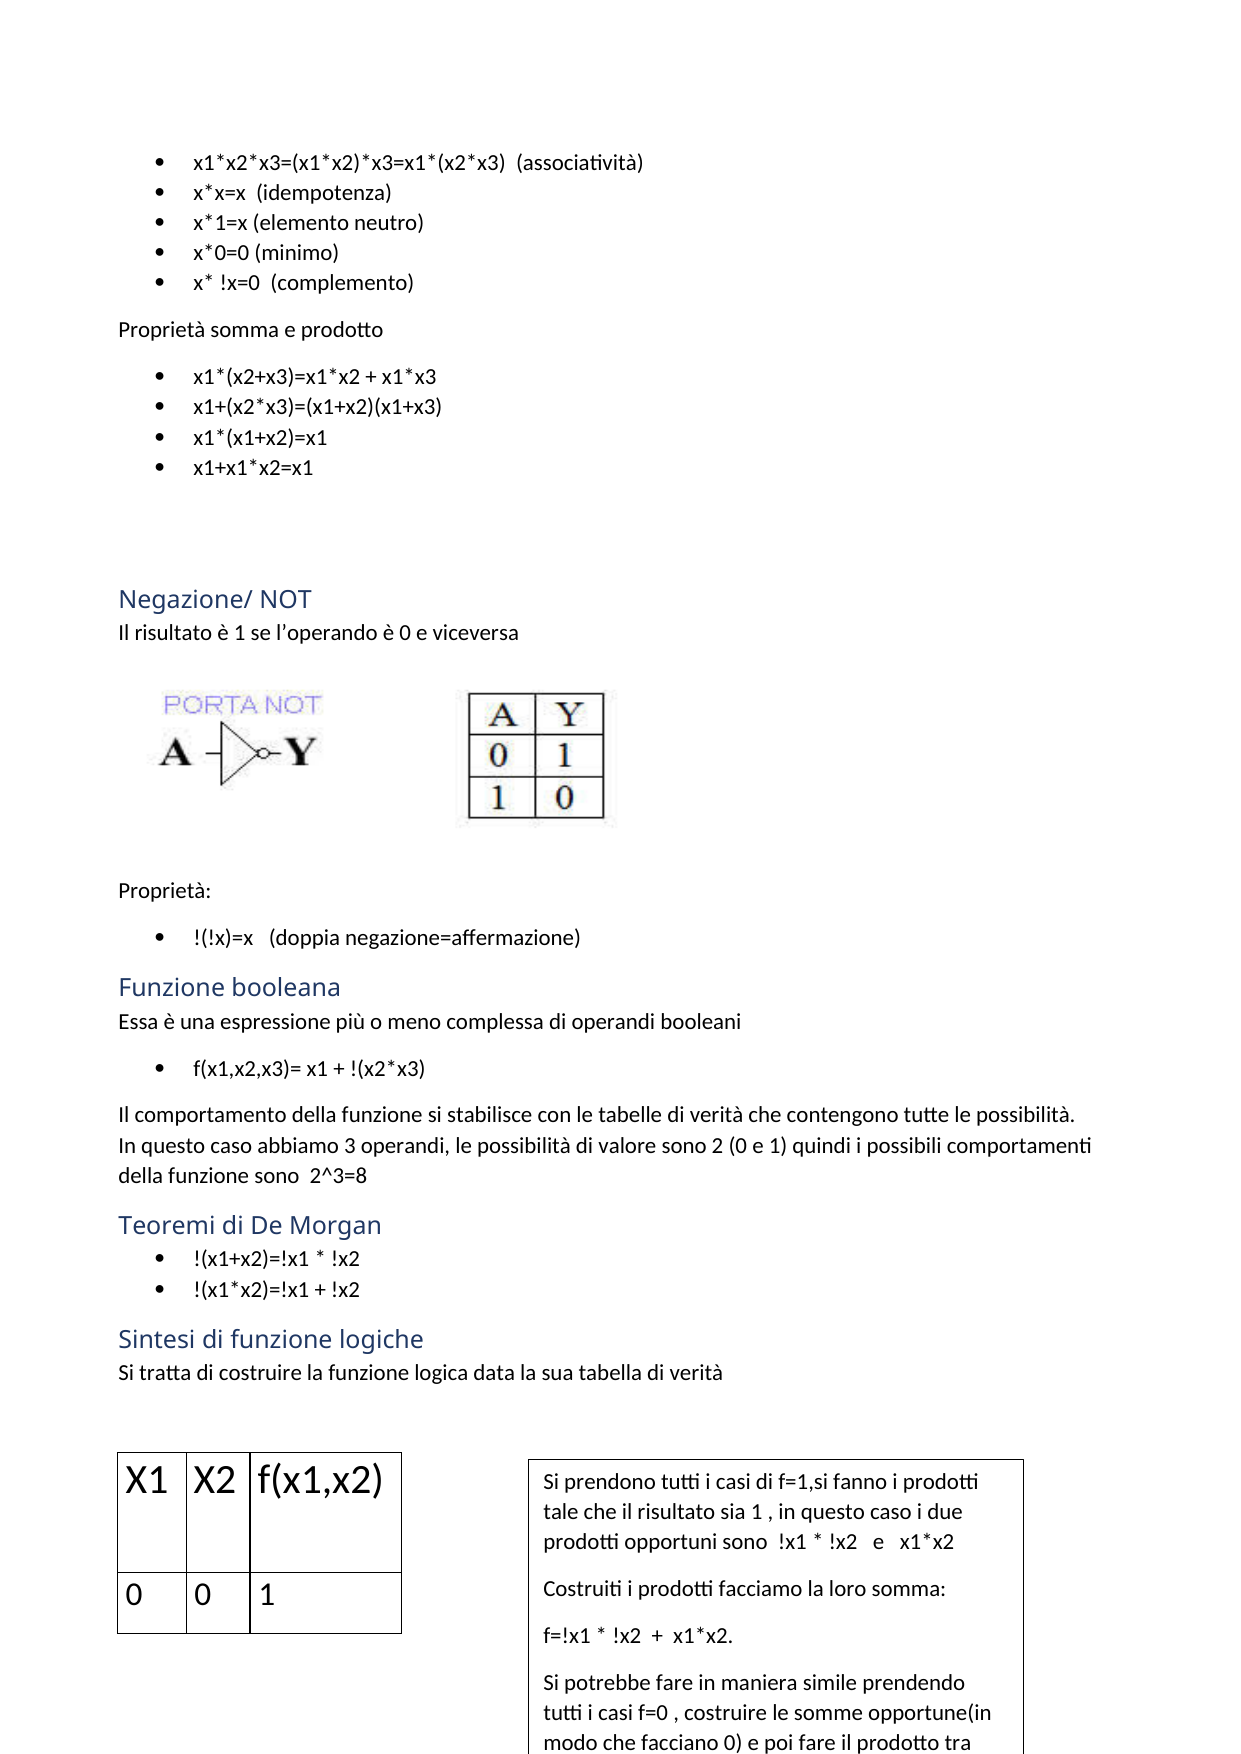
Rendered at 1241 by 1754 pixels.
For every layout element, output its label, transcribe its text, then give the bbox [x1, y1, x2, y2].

list x* !x=0 (complemento) [156, 268, 1122, 296]
list f(x1,x2,x3)= x1 + !(x2*x3) [156, 1054, 1122, 1082]
table_cell 0 [118, 1573, 186, 1632]
text Si tratta di costruire la funzione logica data la sua tabella di verità [118, 1358, 1122, 1386]
subtitle Sintesi di funzione logiche [118, 1322, 1122, 1356]
text Proprietà somma e prodotto [118, 315, 1122, 343]
list x*x=x (idempotenza) [156, 178, 1122, 206]
picture [118, 665, 645, 858]
subtitle Funzione booleana [118, 970, 1122, 1004]
list x1+(x2*x3)=(x1+x2)(x1+x3) [156, 392, 1122, 420]
text Il risultato è 1 se l’operando è 0 e viceversa [118, 618, 1122, 646]
list x*1=x (elemento neutro) [156, 208, 1122, 236]
text Il comportamento della funzione si stabilisce con le tabelle di verità che contengono tutte le possibilità. In questo caso abbiamo 3 operandi, le possibilità di valore sono 2 (0 e 1) quindi i possibili comportamenti della funzione sono 2^3=8 [118, 1101, 1122, 1189]
table_cell 0 [187, 1573, 249, 1632]
list x*0=0 (minimo) [156, 238, 1122, 266]
table_header X2 [187, 1453, 249, 1572]
subtitle Teoremi di De Morgan [118, 1208, 1122, 1242]
text Proprietà: [118, 876, 1122, 904]
subtitle Negazione/ NOT [118, 582, 1122, 616]
list x1+x1*x2=x1 [156, 453, 1122, 481]
list x1*(x2+x3)=x1*x2 + x1*x3 [156, 362, 1122, 390]
list !(x1*x2)=!x1 + !x2 [156, 1275, 1122, 1303]
list x1*x2*x3=(x1*x2)*x3=x1*(x2*x3) (associatività) [156, 148, 1122, 176]
table_header X1 [118, 1453, 186, 1572]
list !(x1+x2)=!x1 * !x2 [156, 1244, 1122, 1273]
table_cell 1 [251, 1573, 401, 1632]
table_header f(x1,x2) [251, 1453, 401, 1572]
text Essa è una espressione più o meno complessa di operandi booleani [118, 1007, 1122, 1035]
list x1*(x1+x2)=x1 [156, 423, 1122, 451]
list !(!x)=x (doppia negazione=affermazione) [156, 923, 1122, 951]
